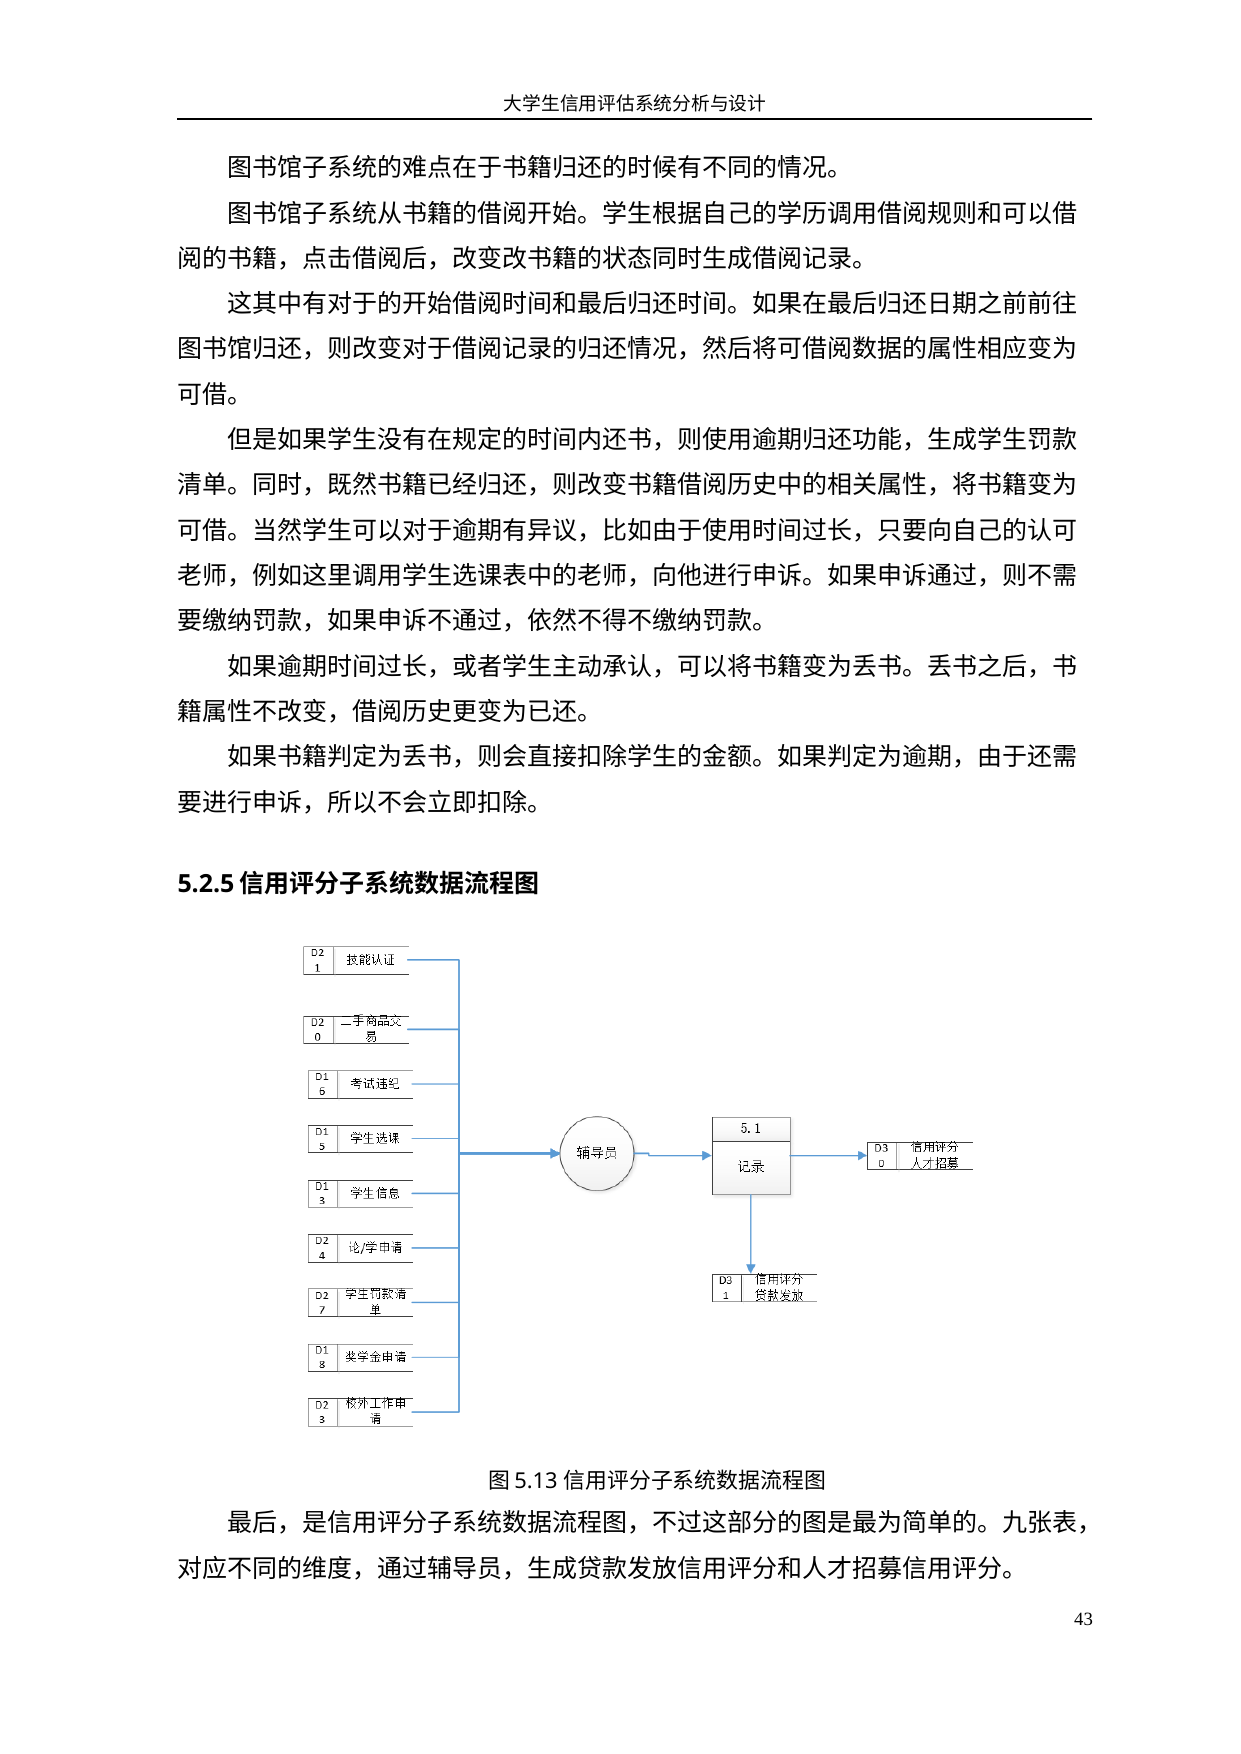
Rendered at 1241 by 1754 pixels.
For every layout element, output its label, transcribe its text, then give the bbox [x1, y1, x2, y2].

text 图书馆子系统的难点在于书籍归还的时候有不同的情况。 [177, 148, 1092, 184]
text 如果书籍判定为丢书，则会直接扣除学生的金额。如果判定为逾期，由于还需要进行申诉，所以不会立即扣除。 [177, 737, 1092, 818]
picture [227, 899, 1093, 1456]
text 5.2.5信用评分子系统数据流程图 [177, 863, 1092, 899]
text 这其中有对于的开始借阅时间和最后归还时间。如果在最后归还日期之前前往图书馆归还，则改变对于借阅记录的归还情况，然后将可借阅数据的属性相应变为可借。 [177, 284, 1092, 411]
text 图书馆子系统从书籍的借阅开始。学生根据自己的学历调用借阅规则和可以借阅的书籍，点击借阅后，改变改书籍的状态同时生成借阅记录。 [177, 193, 1092, 274]
text 但是如果学生没有在规定的时间内还书，则使用逾期归还功能，生成学生罚款清单。同时，既然书籍已经归还，则改变书籍借阅历史中的相关属性，将书籍变为可借。当然学生可以对于逾期有异议，比如由于使用时间过长，只要向自己的认可老师，例如这里调用学生选课表中的老师，向他进行申诉。如果申诉通过，则不需要缴纳罚款，如果申诉不通过，依然不得不缴纳罚款。 [177, 419, 1092, 637]
text 如果逾期时间过长，或者学生主动承认，可以将书籍变为丢书。丢书之后，书籍属性不改变，借阅历史更变为已还。 [177, 646, 1092, 728]
text 图5.13 信用评分子系统数据流程图 [177, 1463, 1092, 1495]
text 最后，是信用评分子系统数据流程图，不过这部分的图是最为简单的。九张表，对应不同的维度，通过辅导员，生成贷款发放信用评分和人才招募信用评分。 [177, 1503, 1092, 1584]
